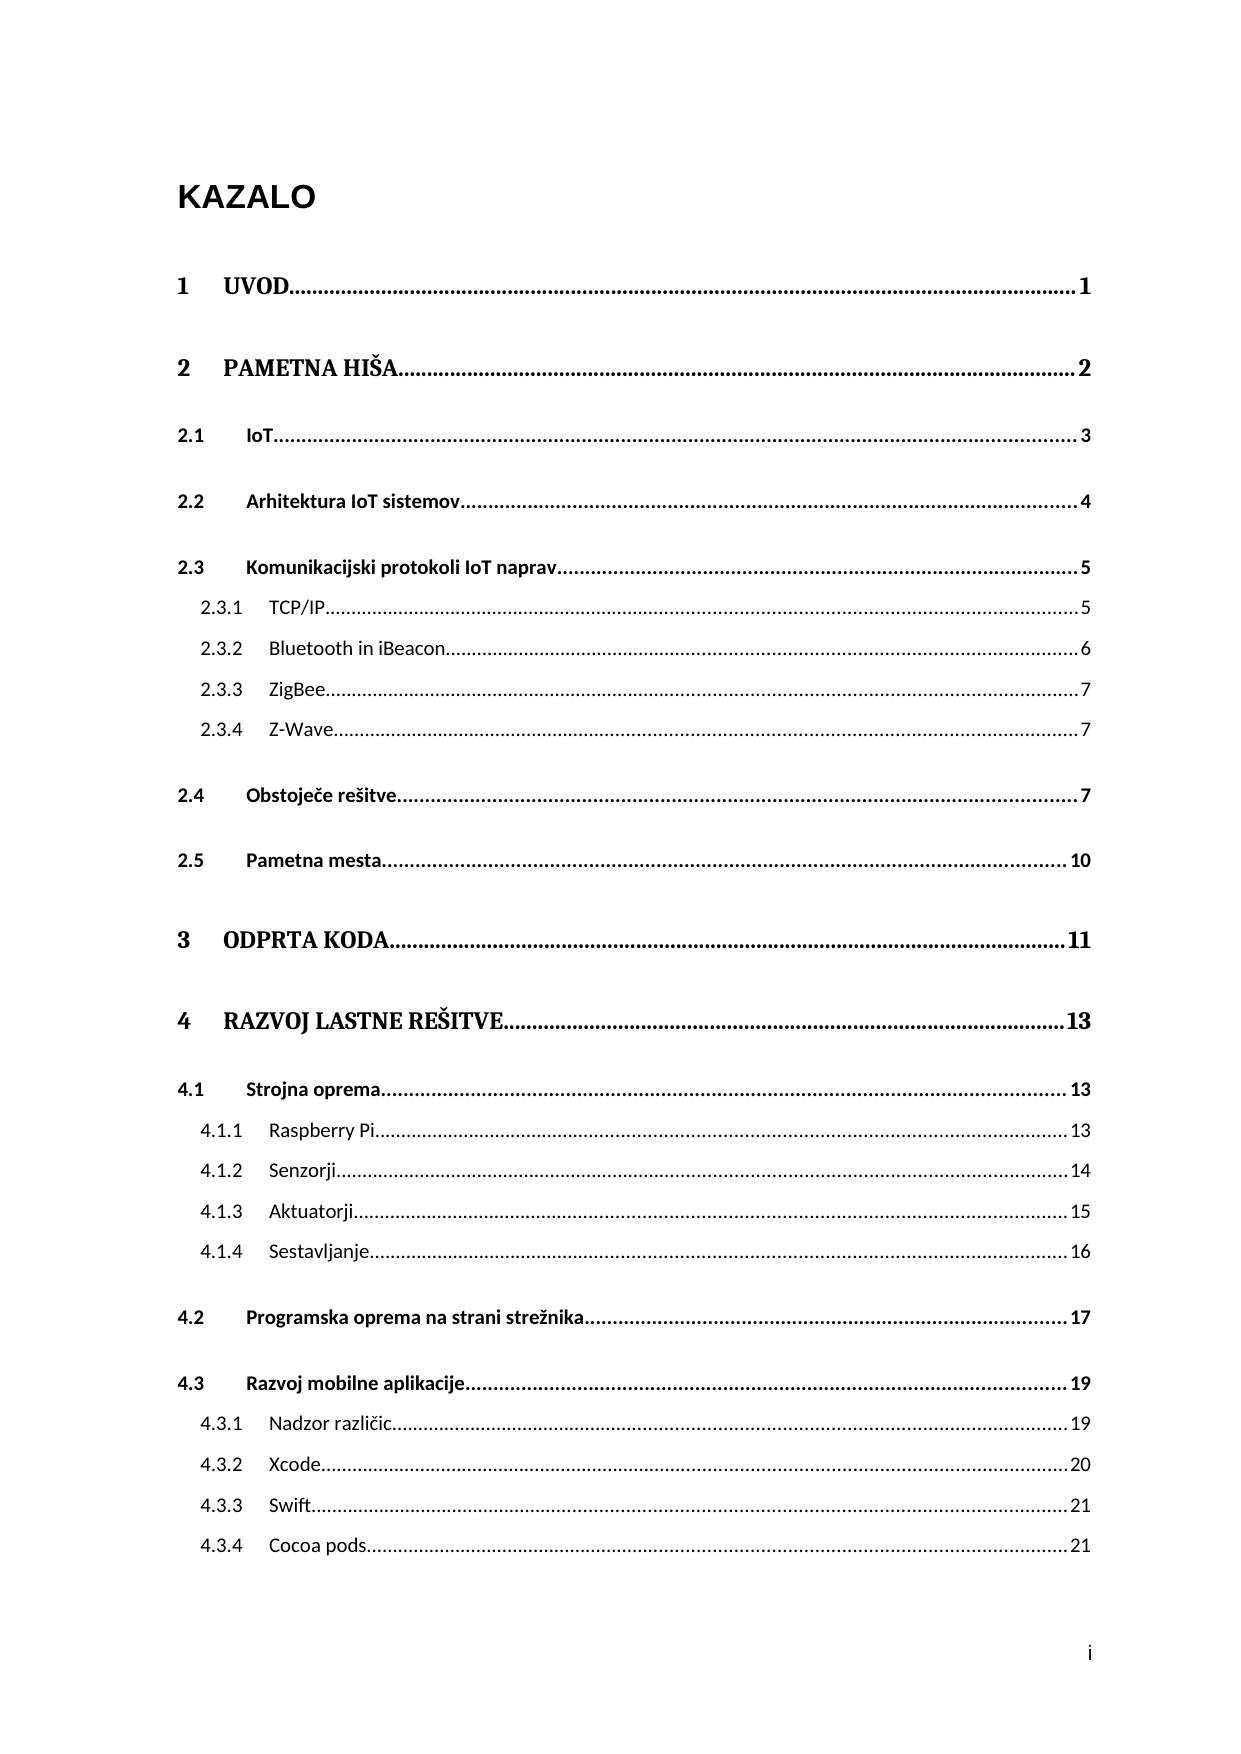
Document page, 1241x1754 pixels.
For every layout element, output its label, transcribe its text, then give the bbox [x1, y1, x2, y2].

text 2.3.1 TCP/IP 5 [200, 594, 1092, 620]
text 2.5 Pametna mesta 10 [177, 848, 1092, 873]
text 4.3.4 Cocoa pods 21 [200, 1532, 1092, 1558]
text 4.2 Programska oprema na strani strežnika 17 [177, 1304, 1092, 1330]
text 4 Razvoj lastne rešitve 13 [177, 1007, 1092, 1036]
text 2.1 IoT 3 [177, 423, 1092, 448]
text 4.1.4 Sestavljanje 16 [200, 1239, 1092, 1264]
text 2.3.4 Z-Wave 7 [200, 716, 1092, 742]
text 2.3 Komunikacijski protokoli IoT naprav 5 [177, 554, 1092, 579]
text 4.3.2 Xcode 20 [200, 1451, 1092, 1477]
text 4.1 Strojna oprema 13 [177, 1076, 1092, 1102]
text 4.1.1 Raspberry Pi 13 [200, 1117, 1092, 1142]
text 2.4 Obstoječe rešitve 7 [177, 782, 1092, 807]
text 4.3 Razvoj mobilne aplikacije 19 [177, 1370, 1092, 1395]
text 1 UVOD 1 [177, 272, 1092, 301]
text 2.2 Arhitektura IoT sistemov 4 [177, 488, 1092, 514]
text 4.1.3 Aktuatorji 15 [200, 1198, 1092, 1223]
text 2.3.2 Bluetooth in iBeacon 6 [200, 635, 1092, 661]
text KAZALO [177, 177, 1092, 216]
text 4.3.3 Swift 21 [200, 1492, 1092, 1517]
text 2 Pametna hiša 2 [177, 354, 1092, 382]
text 4.1.2 Senzorji 14 [200, 1157, 1092, 1183]
text 2.3.3 ZigBee 7 [200, 676, 1092, 701]
text 3 Odprta koda 11 [177, 926, 1092, 954]
text 4.3.1 Nadzor različic 19 [200, 1411, 1092, 1436]
